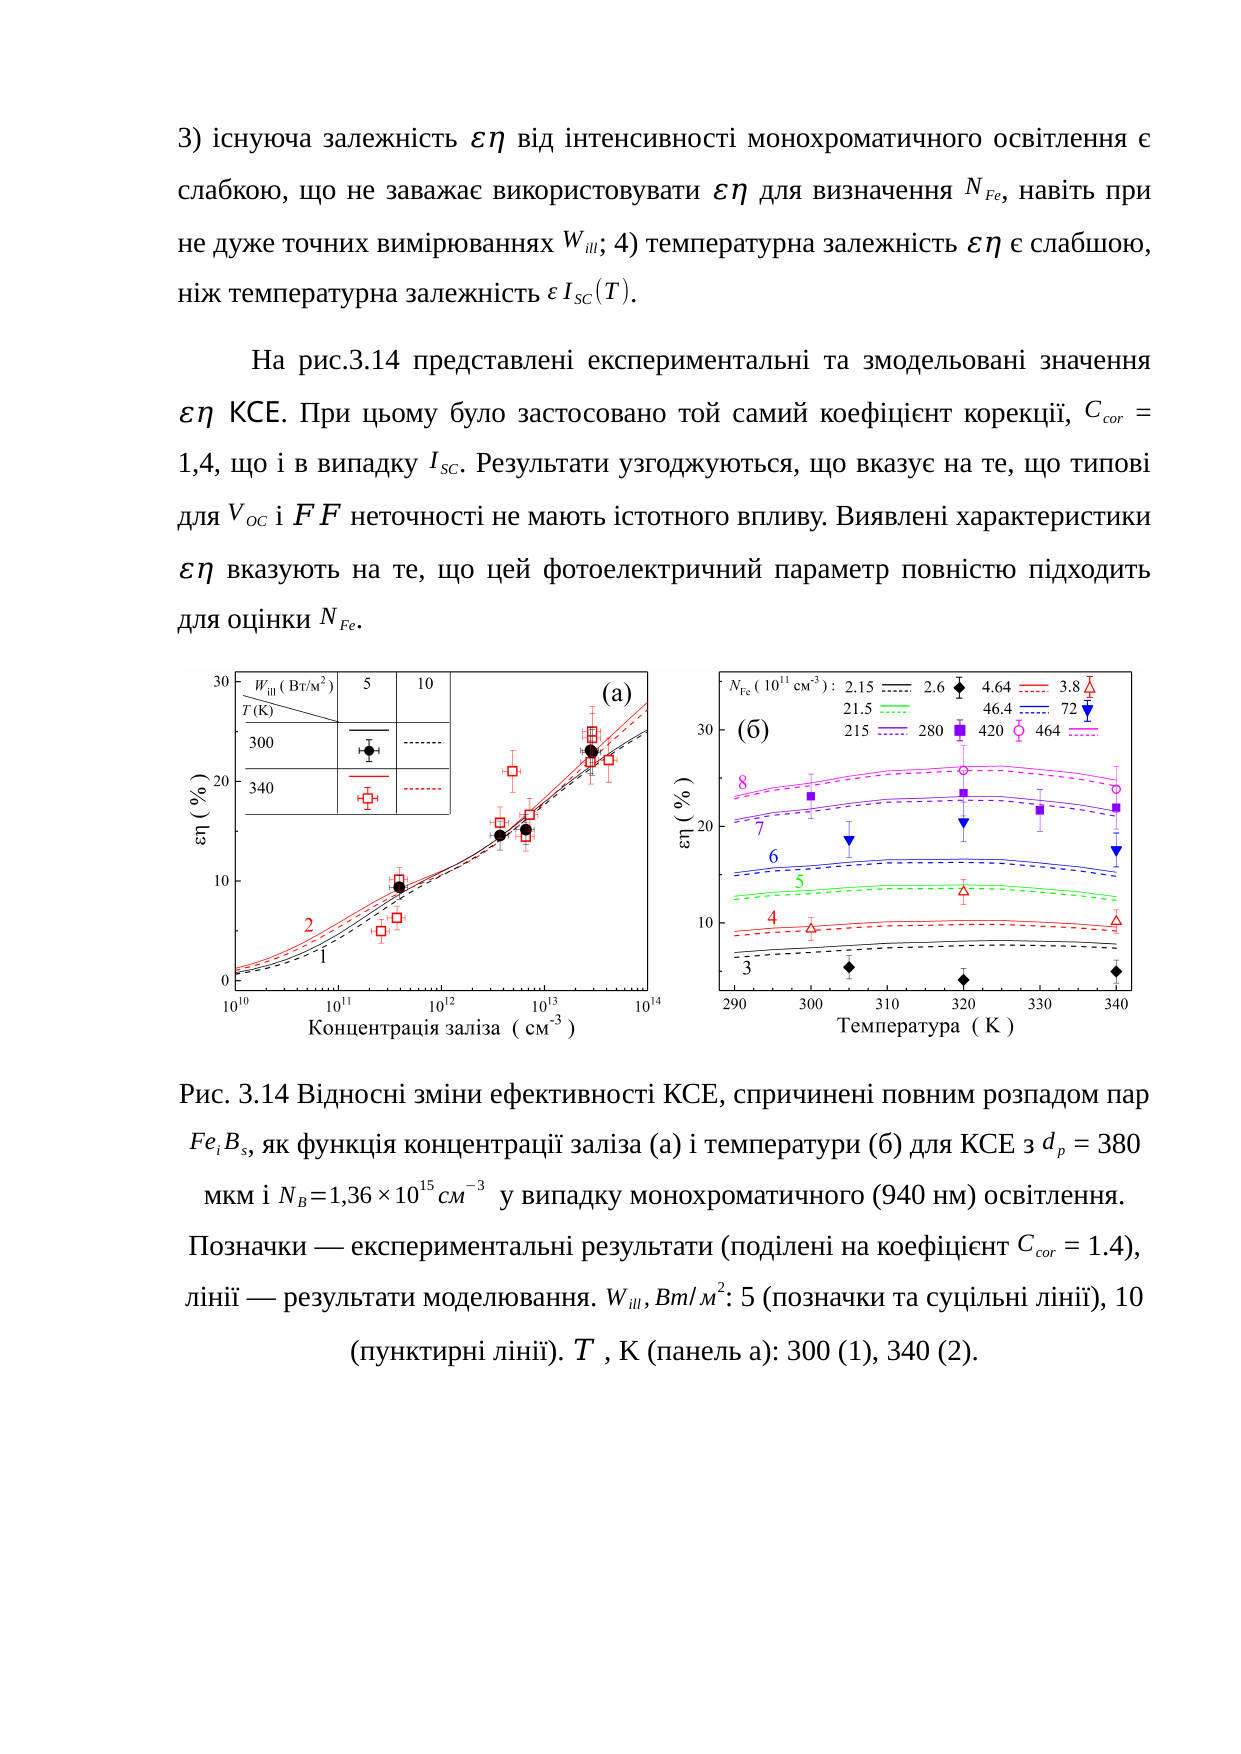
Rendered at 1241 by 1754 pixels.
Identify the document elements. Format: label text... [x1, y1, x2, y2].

picture [177, 668, 1146, 1043]
text Рис. 3.14 Відносні зміни ефективності КСЕ, спричинені повним розпадом пар , як функція концентрації заліза (а) і температури (б) для КСЕ з = 380 мкм і у випадку монохроматичного (940 нм) освітлення. Позначки — експериментальні результати (поділені на коефіцієнт = 1.4), лінії — результати моделювання. : 5 (позначки та суцільні лінії), 10 (пунктирні лінії). 𝑇 , K (панель a): 300 (1), 340 (2). [177, 1076, 1152, 1366]
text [177, 118, 1152, 309]
text На рис.3.14 представлені експериментальні та змодельовані значення 𝜀𝜂 КСЕ. При цьому було застосовано той самий коефіцієнт корекції, = 1,4, що і в випадку . Результати узгоджуються, що вказує на те, що типові для і 𝐹𝐹 неточності не мають істотного впливу. Виявлені характеристики 𝜀𝜂 вказують на те, що цей фотоелектричний параметр повністю підходить для оцінки . [177, 342, 1152, 635]
